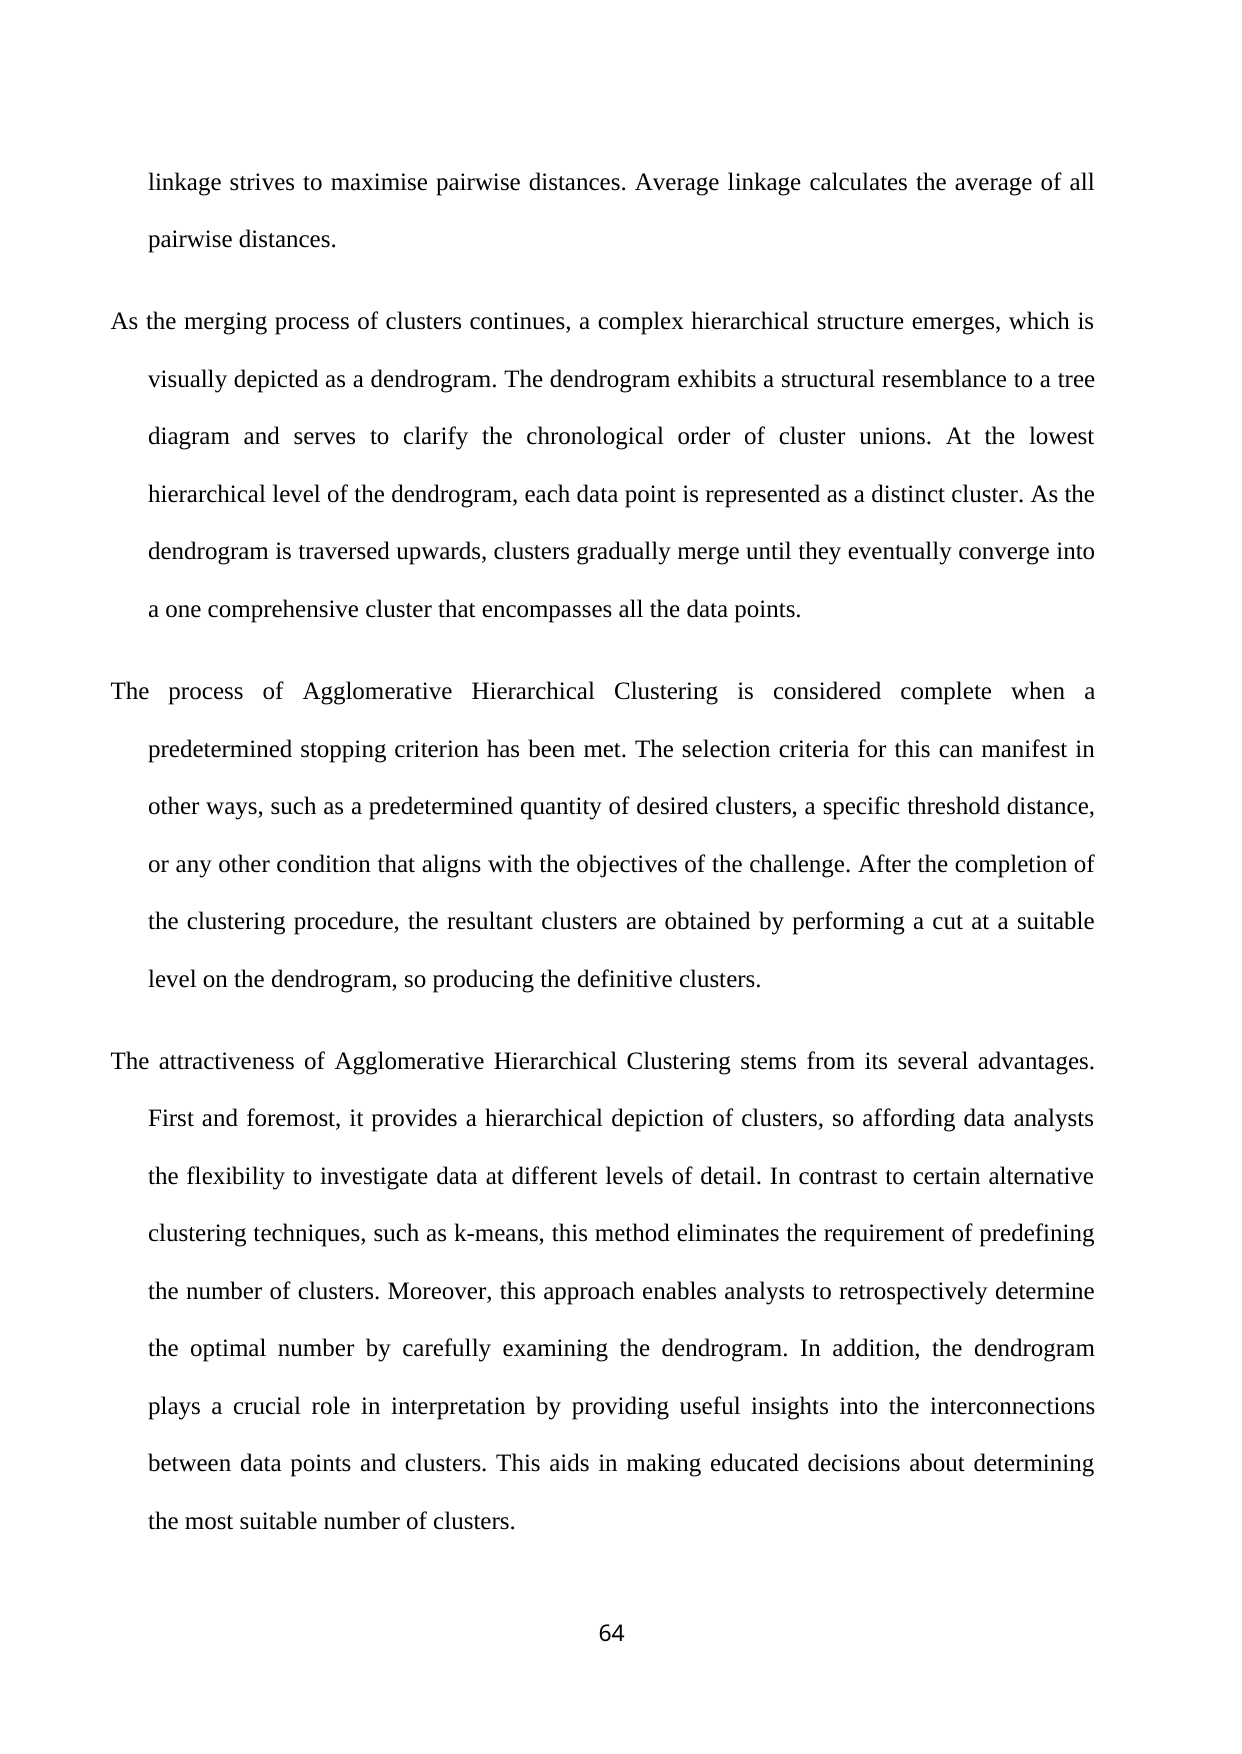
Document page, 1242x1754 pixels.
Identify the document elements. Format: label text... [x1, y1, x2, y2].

text The attractiveness of Agglomerative Hierarchical Clustering stems from its several advantages. First and foremost, it provides a hierarchical depiction of clusters, so affording data analysts the flexibility to investigate data at different levels of detail. In contrast to certain alternative clustering techniques, such as k-means, this method eliminates the requirement of predefining the number of clusters. Moreover, this approach enables analysts to retrospectively determine the optimal number by carefully examining the dendrogram. In addition, the dendrogram plays a crucial role in interpretation by providing useful insights into the interconnections between data points and clusters. This aids in making educated decisions about determining the most suitable number of clusters. [110, 1046, 1096, 1535]
text As the merging process of clusters continues, a complex hierarchical structure emerges, which is visually depicted as a dendrogram. The dendrogram exhibits a structural resemblance to a tree diagram and serves to clarify the chronological order of cluster unions. At the lowest hierarchical level of the dendrogram, each data point is represented as a distinct cluster. As the dendrogram is traversed upwards, clusters gradually merge until they eventually converge into a one comprehensive cluster that encompasses all the data points. [110, 306, 1096, 623]
text The process of Agglomerative Hierarchical Clustering is considered complete when a predetermined stopping criterion has been met. The selection criteria for this can manifest in other ways, such as a predetermined quantity of desired clusters, a specific threshold distance, or any other condition that aligns with the objectives of the challenge. After the completion of the clustering procedure, the resultant clusters are obtained by performing a cut at a suitable level on the dendrogram, so producing the definitive clusters. [110, 676, 1096, 992]
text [110, 167, 1096, 253]
